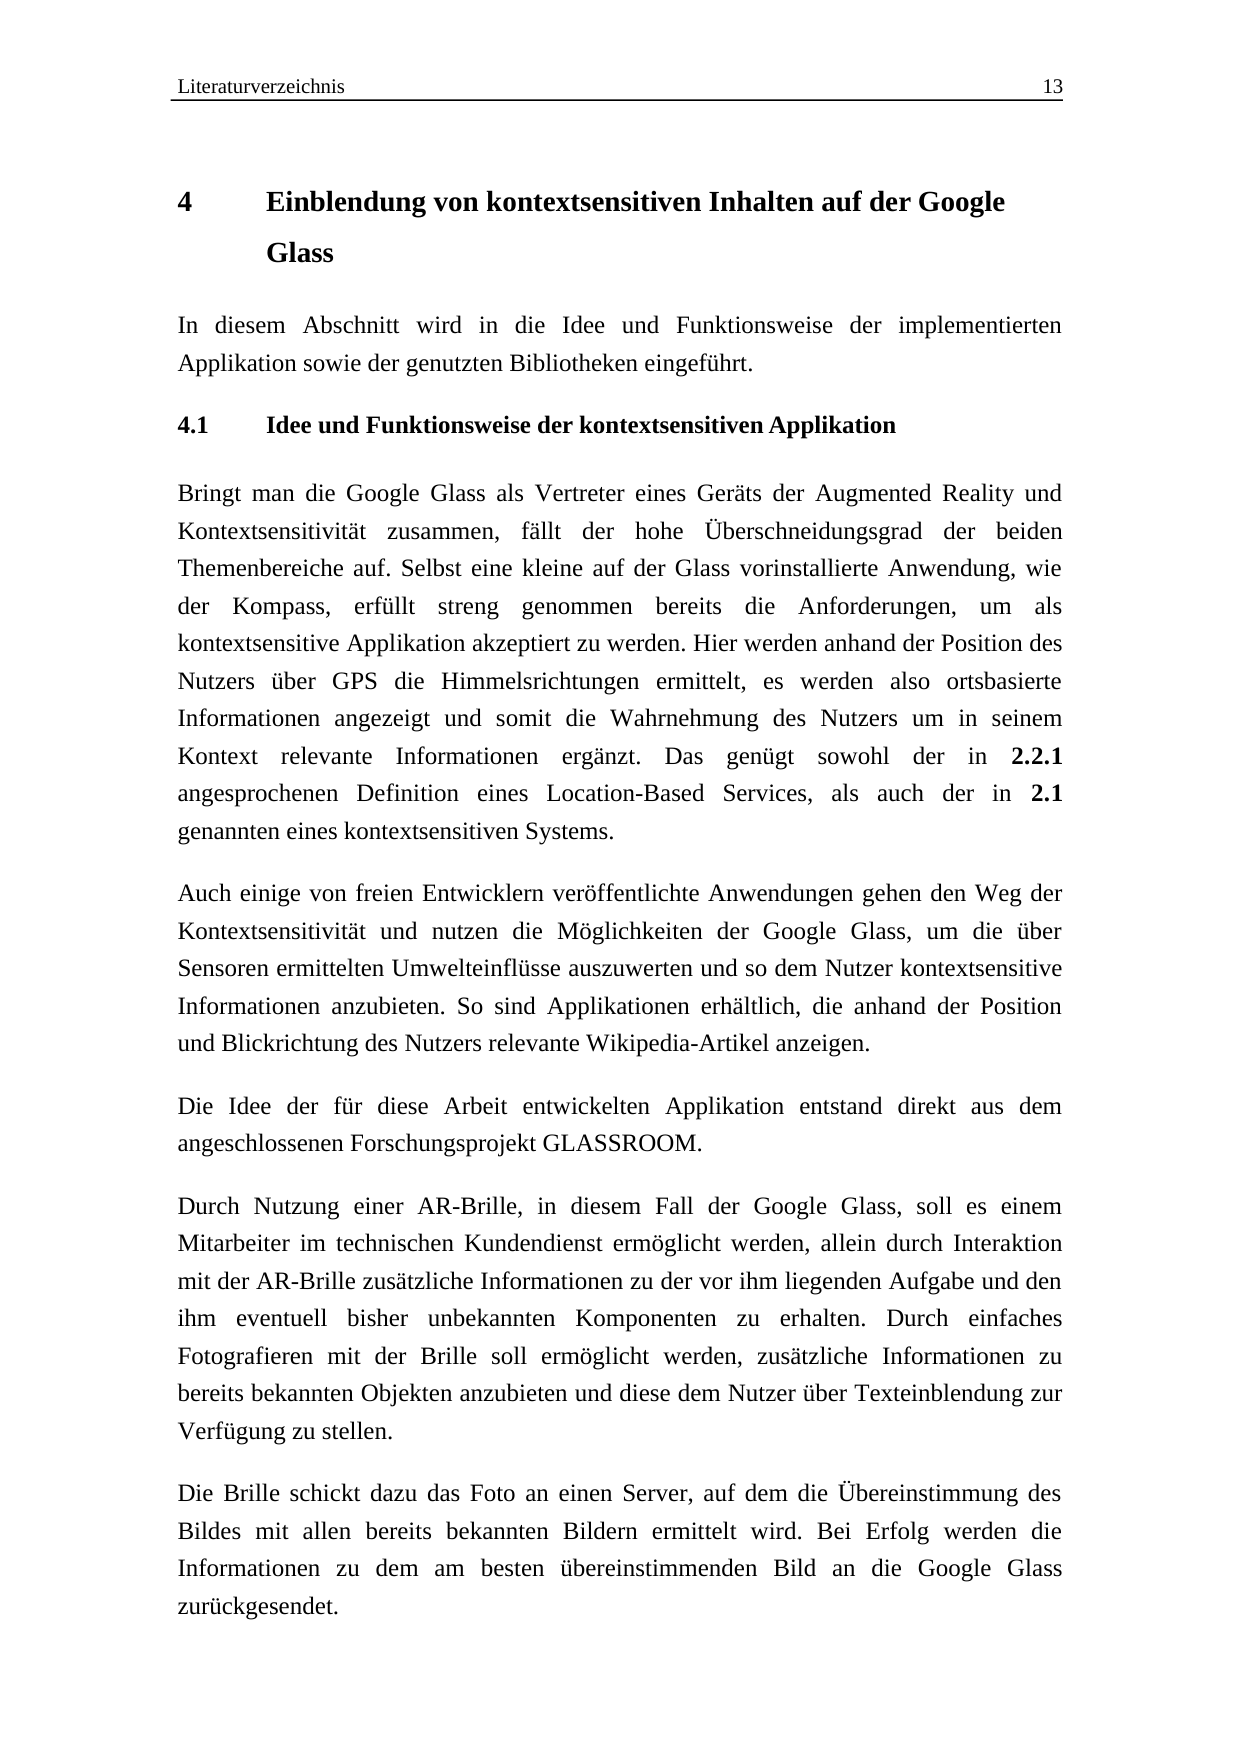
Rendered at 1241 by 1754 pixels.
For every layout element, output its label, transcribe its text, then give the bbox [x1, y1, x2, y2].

text Auch einige von freien Entwicklern veröffentlichte Anwendungen gehen den Weg der Kontextsensitivität und nutzen die Möglichkeiten der Google Glass, um die über Sensoren ermittelten Umwelteinflüsse auszuwerten und so dem Nutzer kontextsensitive Informationen anzubieten. So sind Applikationen erhältlich, die anhand der Position und Blickrichtung des Nutzers relevante Wikipedia-Artikel anzeigen. [177, 870, 1063, 1057]
subtitle Einblendung von kontextsensitiven Inhalten auf der Google Glass [177, 184, 1063, 268]
text In diesem Abschnitt wird in die Idee und Funktionsweise der implementierten Applikation sowie der genutzten Bibliotheken eingeführt. [177, 302, 1063, 377]
subtitle Idee und Funktionsweise der kontextsensitiven Applikation [177, 410, 1063, 439]
text Bringt man die Google Glass als Vertreter eines Geräts der Augmented Reality und Kontextsensitivität zusammen, fällt der hohe Überschneidungsgrad der beiden Themenbereiche auf. Selbst eine kleine auf der Glass vorinstallierte Anwendung, wie der Kompass, erfüllt streng genommen bereits die Anforderungen, um als kontextsensitive Applikation akzeptiert zu werden. Hier werden anhand der Position des Nutzers über GPS die Himmelsrichtungen ermittelt, es werden also ortsbasierte Informationen angezeigt und somit die Wahrnehmung des Nutzers um in seinem Kontext relevante Informationen ergänzt. Das genügt sowohl der in 2.2.1 angesprochenen Definition eines Location-Based Services, als auch der in 2.1 genannten eines kontextsensitiven Systems. [177, 470, 1063, 845]
text Durch Nutzung einer AR-Brille, in diesem Fall der Google Glass, soll es einem Mitarbeiter im technischen Kundendienst ermöglicht werden, allein durch Interaktion mit der AR-Brille zusätzliche Informationen zu der vor ihm liegenden Aufgabe und den ihm eventuell bisher unbekannten Komponenten zu erhalten. Durch einfaches Fotografieren mit der Brille soll ermöglicht werden, zusätzliche Informationen zu bereits bekannten Objekten anzubieten und diese dem Nutzer über Texteinblendung zur Verfügung zu stellen. [177, 1182, 1063, 1445]
text Die Idee der für diese Arbeit entwickelten Applikation entstand direkt aus dem angeschlossenen Forschungsprojekt GLASSROOM. [177, 1082, 1063, 1157]
text Die Brille schickt dazu das Foto an einen Server, auf dem die Übereinstimmung des Bildes mit allen bereits bekannten Bildern ermittelt wird. Bei Erfolg werden die Informationen zu dem am besten übereinstimmenden Bild an die Google Glass zurückgesendet. [177, 1470, 1063, 1620]
